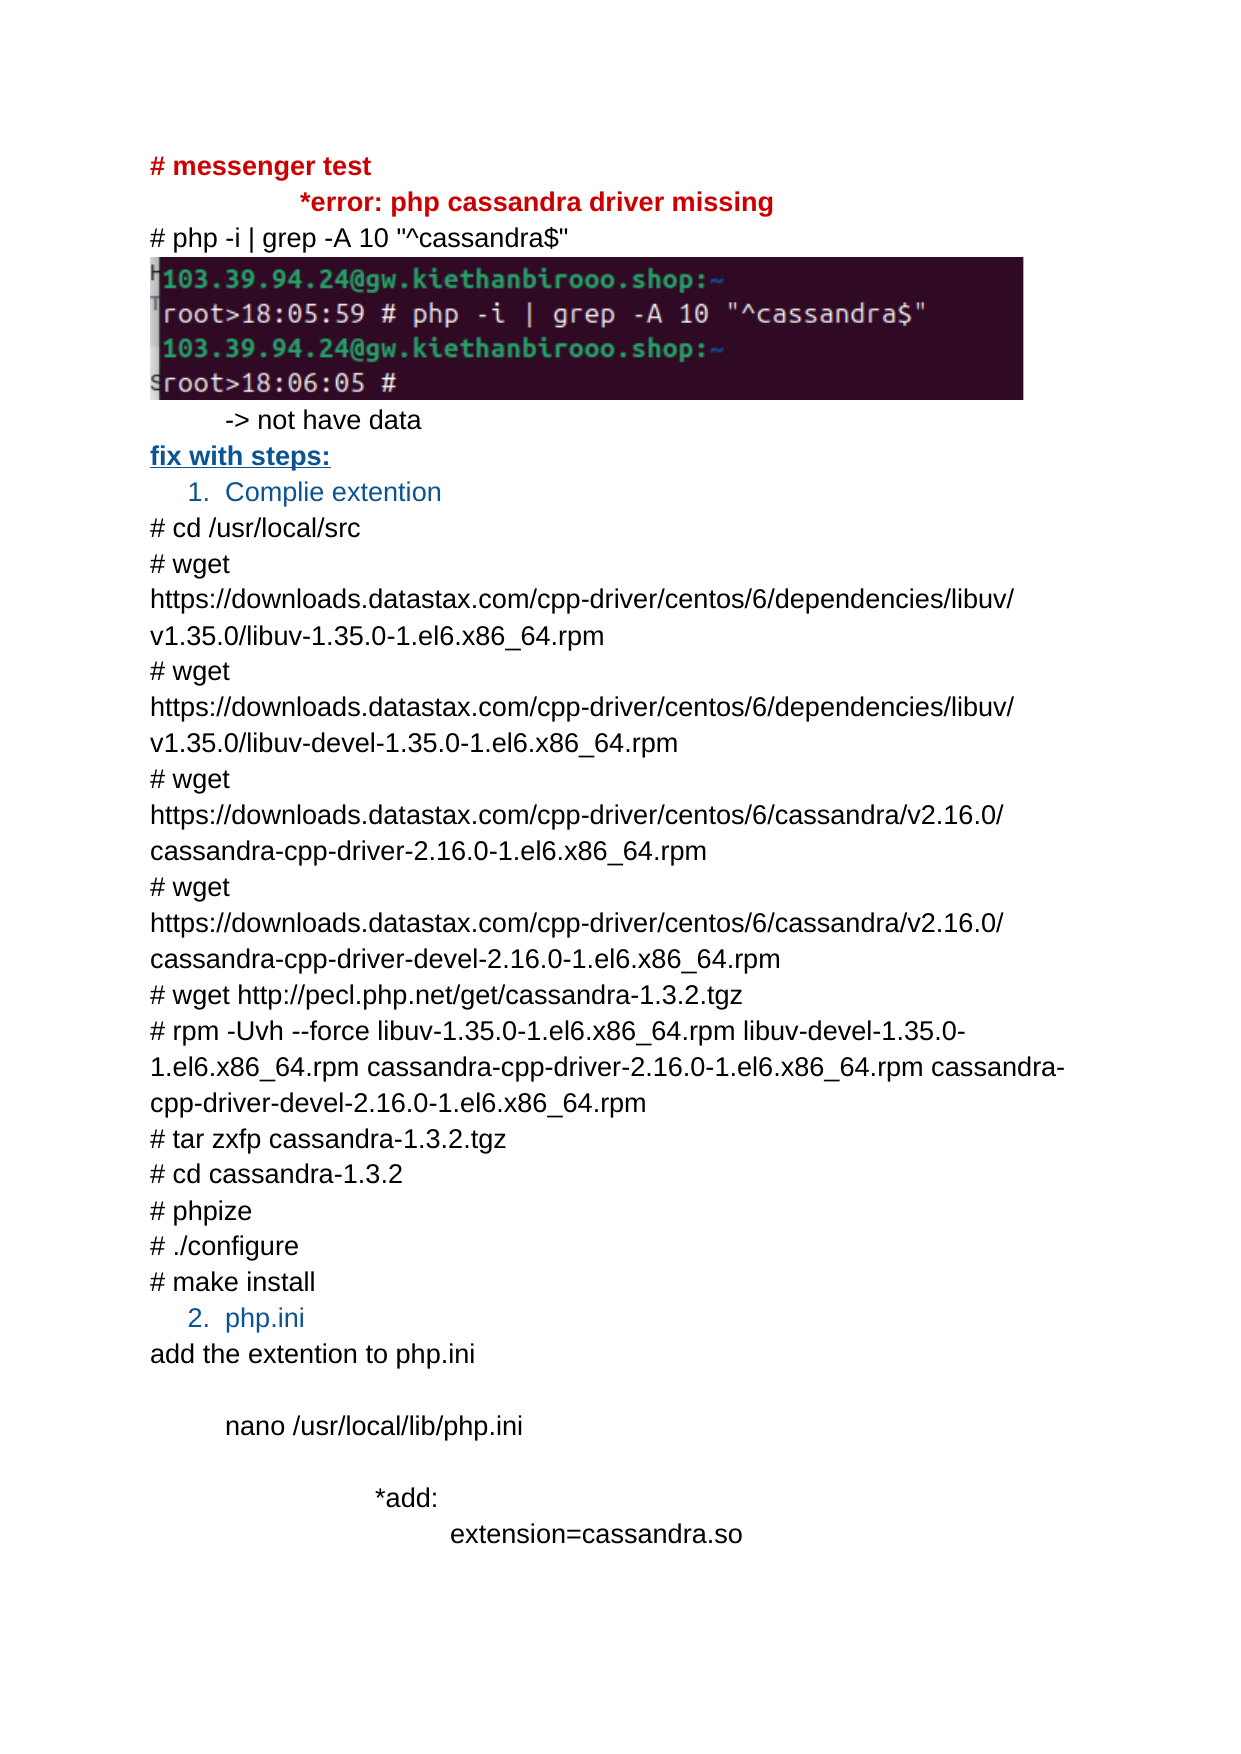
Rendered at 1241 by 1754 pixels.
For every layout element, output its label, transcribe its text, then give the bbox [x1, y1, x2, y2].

text # tar zxfp cassandra-1.3.2.tgz [150, 1123, 1090, 1154]
text add the extention to php.ini [150, 1338, 1090, 1369]
text # ./configure [150, 1230, 1090, 1262]
text # wget http://pecl.php.net/get/cassandra-1.3.2.tgz [150, 979, 1090, 1010]
text # wget https://downloads.datastax.com/cpp-driver/centos/6/cassandra/v2.16.0/cassandra-cpp-driver-devel-2.16.0-1.el6.x86_64.rpm [150, 871, 1090, 974]
list php.ini [187, 1302, 1090, 1333]
text # cd cassandra-1.3.2 [150, 1158, 1090, 1190]
text # cd /usr/local/src [150, 512, 1090, 543]
text *error: php cassandra driver missing [225, 186, 1090, 217]
picture [150, 257, 1024, 400]
text # phpize [150, 1194, 1090, 1226]
text # make install [150, 1266, 1090, 1298]
text # wget https://downloads.datastax.com/cpp-driver/centos/6/cassandra/v2.16.0/cassandra-cpp-driver-2.16.0-1.el6.x86_64.rpm [150, 763, 1090, 866]
text # wget https://downloads.datastax.com/cpp-driver/centos/6/dependencies/libuv/v1.35.0/libuv-devel-1.35.0-1.el6.x86_64.rpm [150, 655, 1090, 758]
text # wget https://downloads.datastax.com/cpp-driver/centos/6/dependencies/libuv/v1.35.0/libuv-1.35.0-1.el6.x86_64.rpm [150, 548, 1090, 651]
text -> not have data [150, 404, 1090, 435]
text *add: [300, 1482, 1090, 1513]
text # rpm -Uvh --force libuv-1.35.0-1.el6.x86_64.rpm libuv-devel-1.35.0-1.el6.x86_64.rpm cassandra-cpp-driver-2.16.0-1.el6.x86_64.rpm cassandra-cpp-driver-devel-2.16.0-1.el6.x86_64.rpm [150, 1015, 1090, 1118]
text nano /usr/local/lib/php.ini [150, 1410, 1090, 1441]
text # messenger test [150, 150, 1090, 181]
text # php -i | grep -A 10 "^cassandra$" [150, 222, 1090, 253]
text extension=cassandra.so [375, 1518, 1090, 1549]
list Complie extention [187, 476, 1090, 507]
text fix with steps: [150, 440, 1090, 471]
